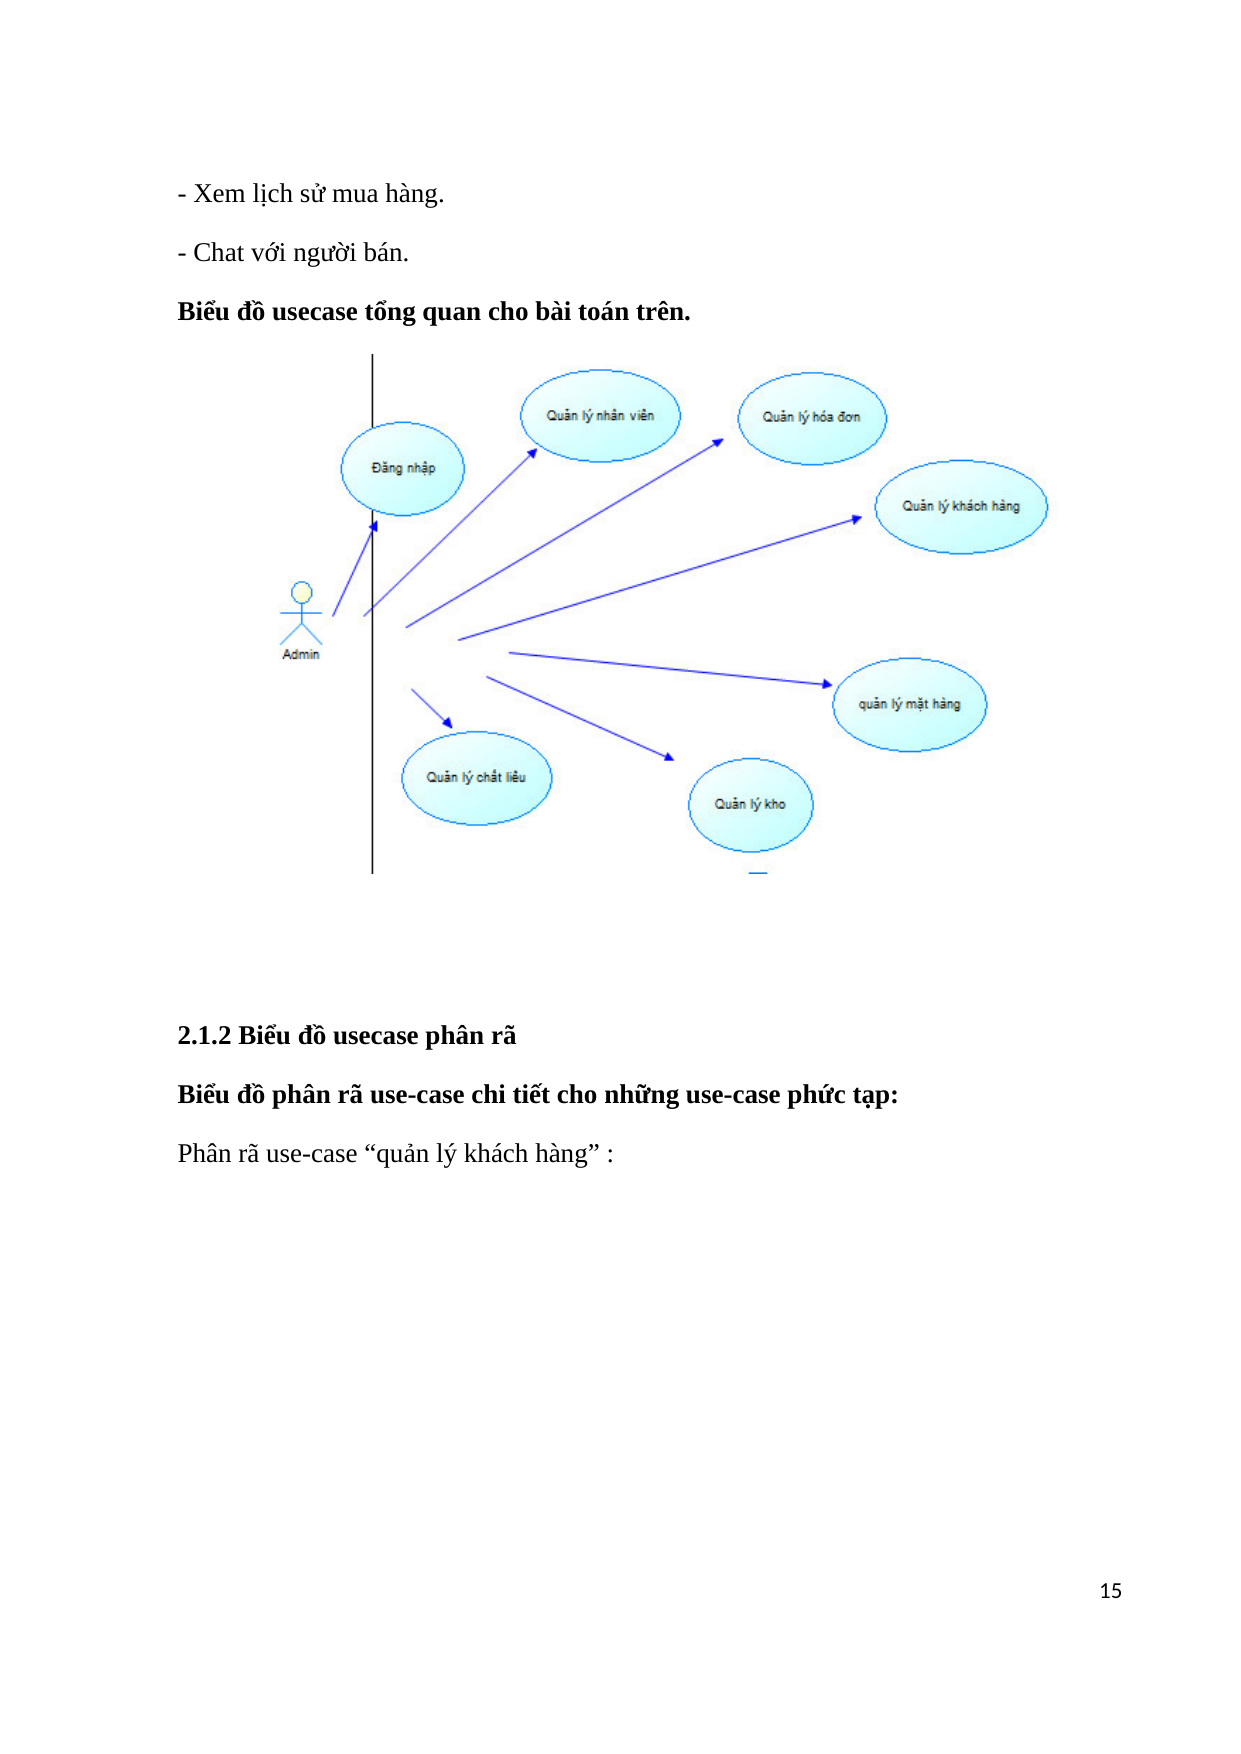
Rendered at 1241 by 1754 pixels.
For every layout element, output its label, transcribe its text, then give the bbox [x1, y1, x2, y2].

text Phân rã use-case “quản lý khách hàng” : [177, 1137, 1122, 1168]
text Biểu đồ usecase tổng quan cho bài toán trên. [177, 296, 1122, 327]
subtitle 2.1.2 Biểu đồ usecase phân rã [177, 1019, 1122, 1050]
text - Chat với người bán. [177, 236, 1122, 267]
text - Xem lịch sử mua hàng. [177, 177, 1122, 208]
picture [177, 354, 1153, 874]
text Biểu đồ phân rã use-case chi tiết cho những use-case phức tạp: [177, 1078, 1122, 1109]
